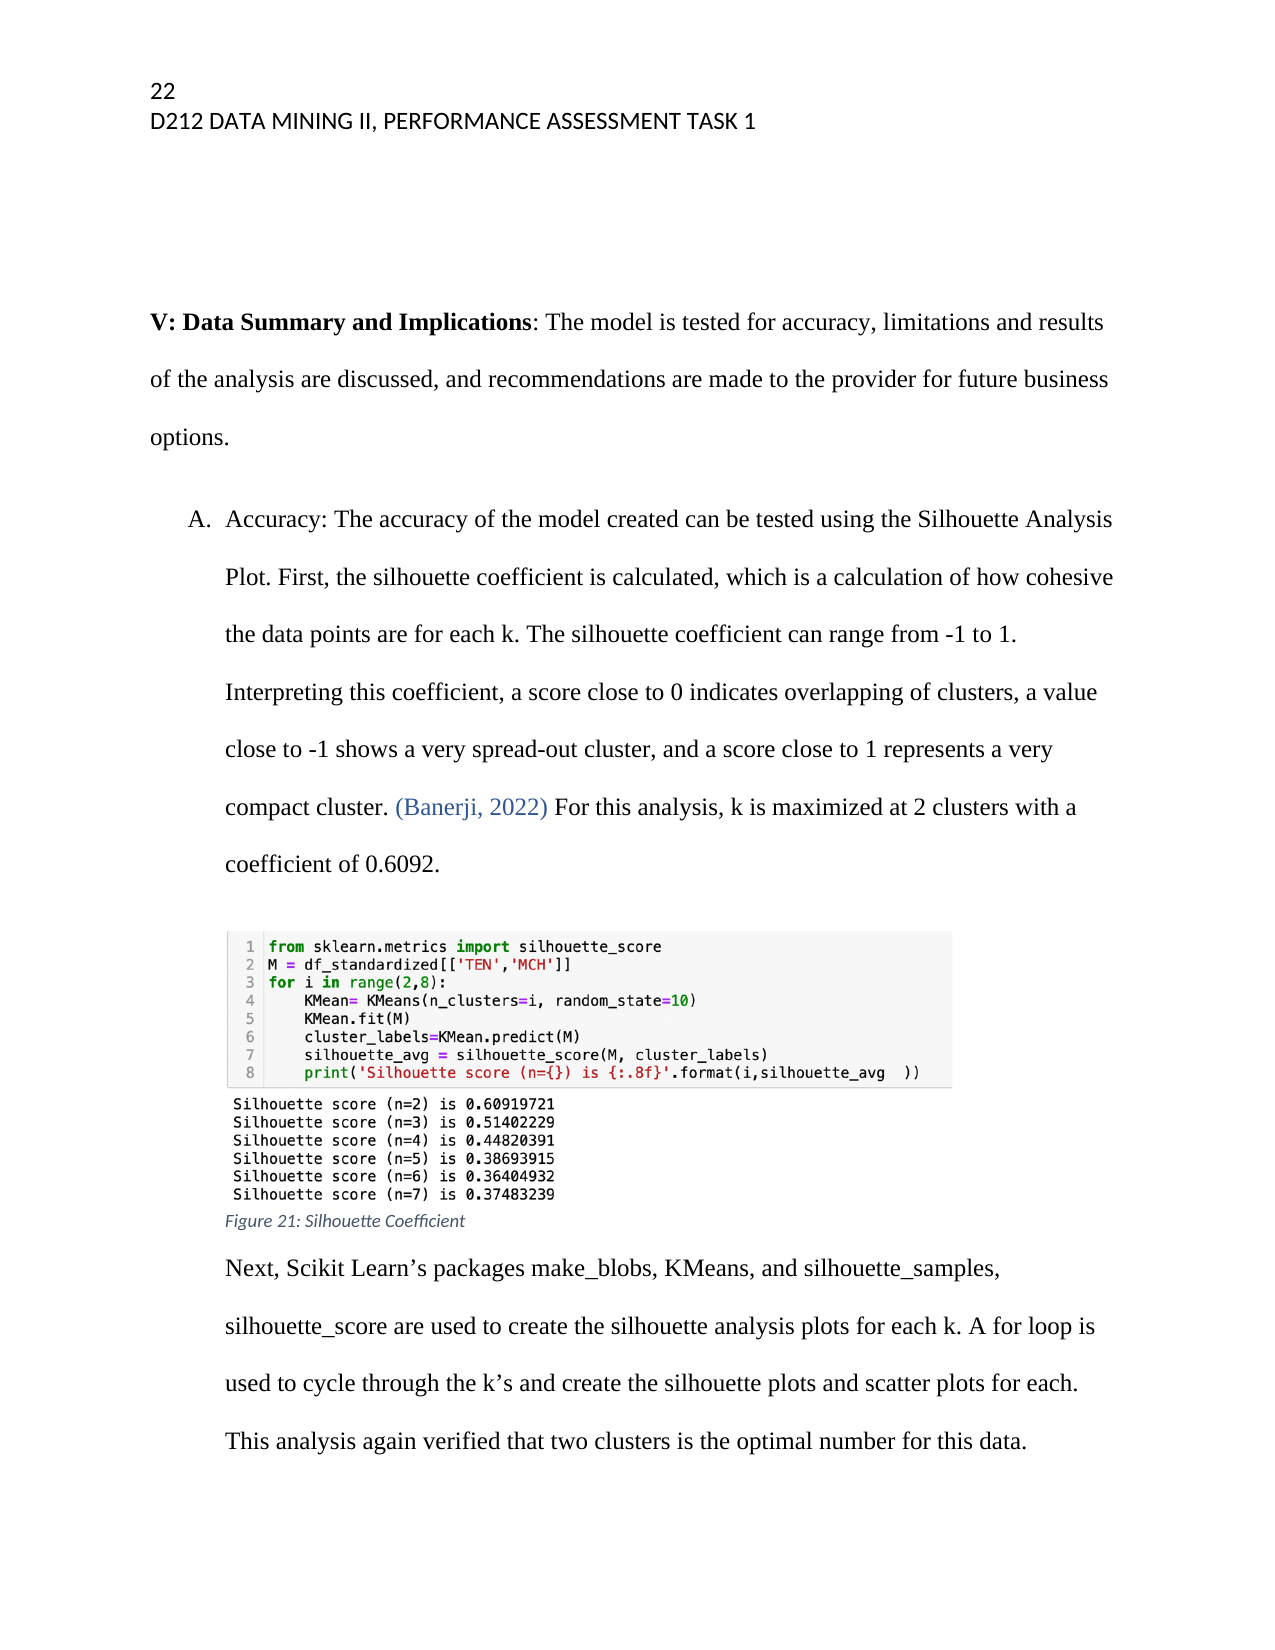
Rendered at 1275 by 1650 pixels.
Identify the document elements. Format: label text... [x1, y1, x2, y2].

text Next, Scikit Learn’s packages make_blobs, KMeans, and silhouette_samples, silhouette_score are used to create the silhouette analysis plots for each k. A for loop is used to cycle through the k’s and create the silhouette plots and scatter plots for each. This analysis again verified that two clusters is the optimal number for this data. [225, 1253, 1125, 1455]
subtitle Accuracy: The accuracy of the model created can be tested using the Silhouette Analysis Plot. First, the silhouette coefficient is calculated, which is a calculation of how cohesive the data points are for each k. The silhouette coefficient can range from -1 to 1. Interpreting this coefficient, a score close to 0 indicates overlapping of clusters, a value close to -1 shows a very spread-out cluster, and a score close to 1 represents a very compact cluster. For this analysis, k is maximized at 2 clusters with a coefficient of 0.6092. [187, 504, 1125, 878]
subtitle V: Data Summary and Implications: The model is tested for accuracy, limitations and results of the analysis are discussed, and recommendations are made to the provider for future business options. [150, 307, 1125, 450]
picture [225, 931, 953, 1210]
